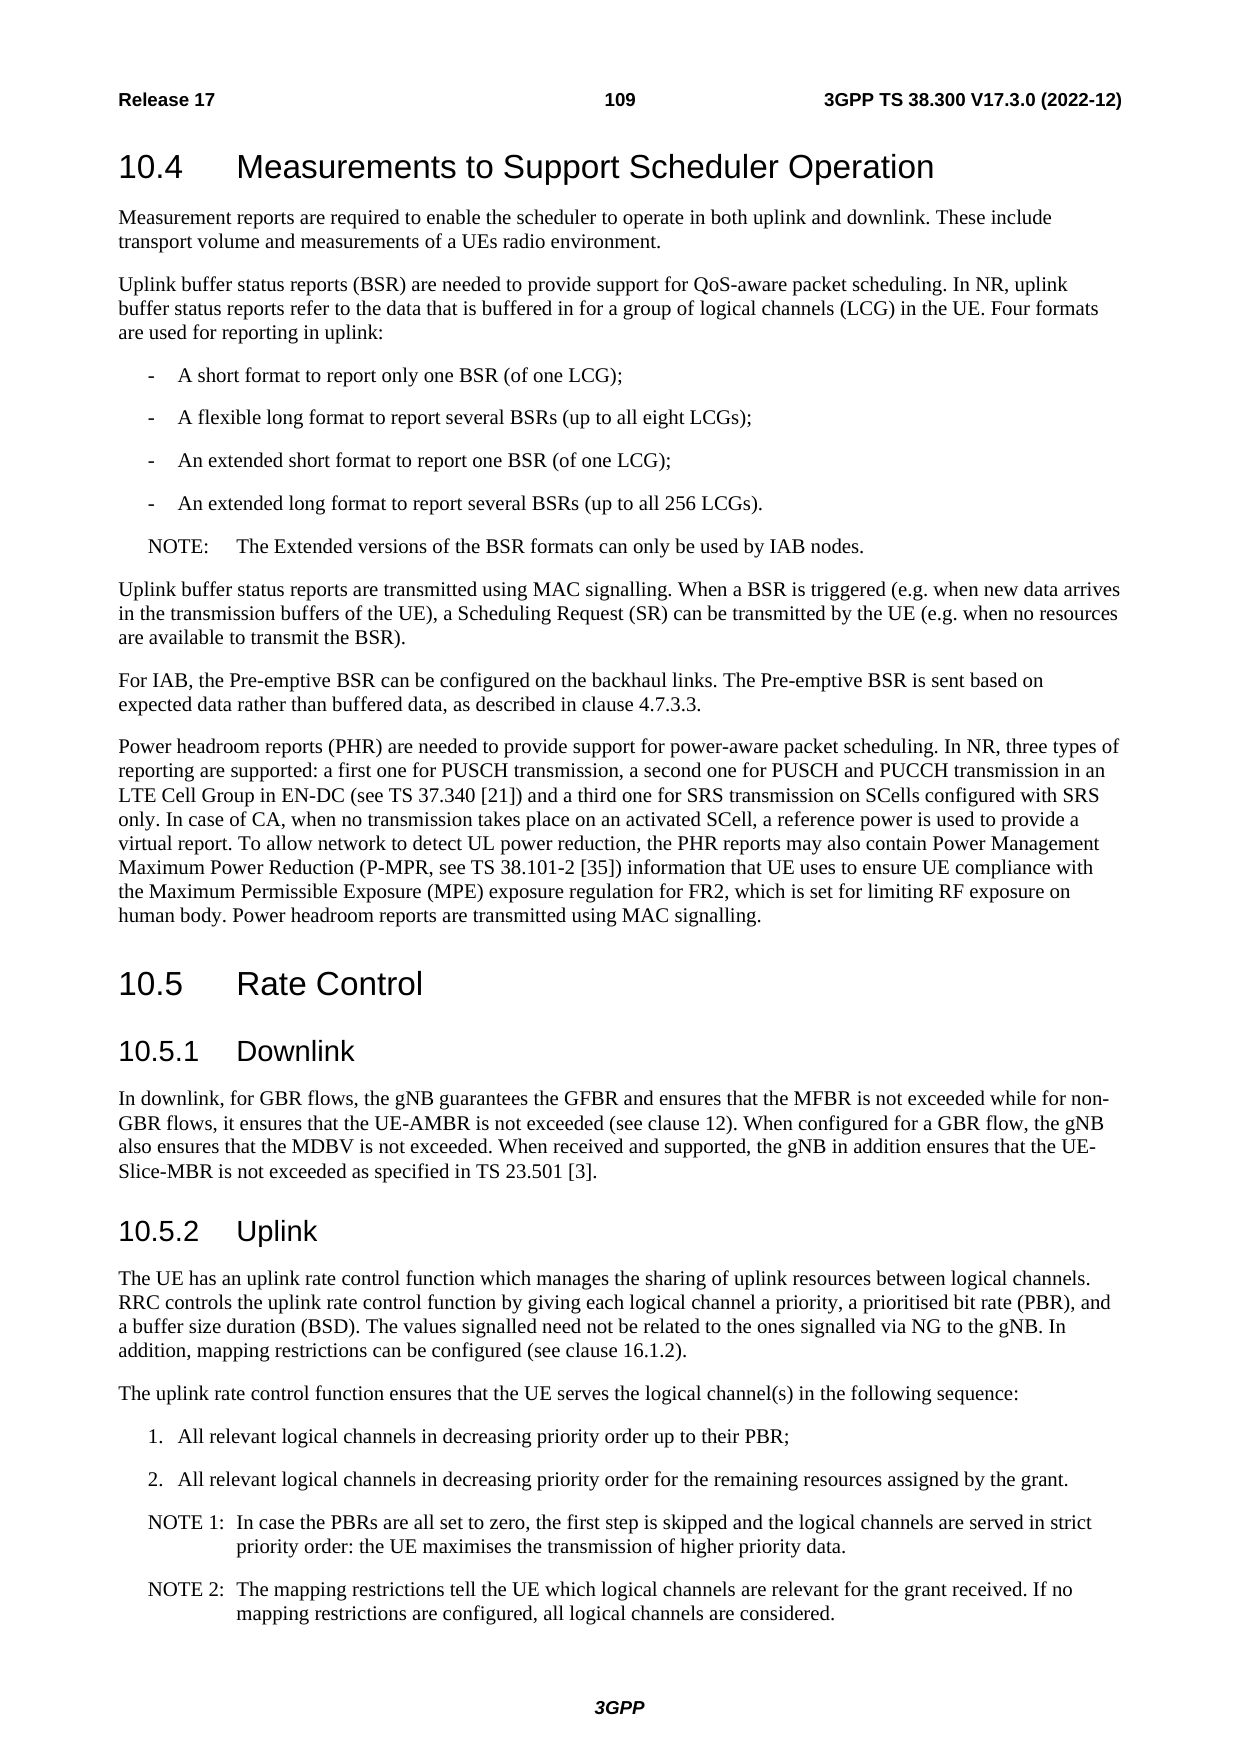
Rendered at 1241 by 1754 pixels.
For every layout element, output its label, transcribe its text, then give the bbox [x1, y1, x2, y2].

text The uplink rate control function ensures that the UE serves the logical channel(s) in the following sequence: [118, 1381, 1122, 1405]
text - A short format to report only one BSR (of one LCG); [148, 362, 1122, 387]
subtitle 10.5.2 Uplink [118, 1214, 1122, 1247]
subtitle 10.4 Measurements to Support Scheduler Operation [118, 147, 1122, 186]
text 1. All relevant logical channels in decreasing priority order up to their PBR; [148, 1424, 1122, 1448]
text NOTE 2: The mapping restrictions tell the UE which logical channels are relevant for the grant received. If no mapping restrictions are configured, all logical channels are considered. [148, 1576, 1122, 1624]
text - An extended long format to report several BSRs (up to all 256 LCGs). [148, 491, 1122, 515]
text Measurement reports are required to enable the scheduler to operate in both uplink and downlink. These include transport volume and measurements of a UEs radio environment. [118, 205, 1122, 253]
text NOTE 1: In case the PBRs are all set to zero, the first step is skipped and the logical channels are served in strict priority order: the UE maximises the transmission of higher priority data. [148, 1509, 1122, 1558]
text Uplink buffer status reports are transmitted using MAC signalling. When a BSR is triggered (e.g. when new data arrives in the transmission buffers of the UE), a Scheduling Request (SR) can be transmitted by the UE (e.g. when no resources are available to transmit the BSR). [118, 577, 1122, 649]
text In downlink, for GBR flows, the gNB guarantees the GFBR and ensures that the MFBR is not exceeded while for non-GBR flows, it ensures that the UE-AMBR is not exceeded (see clause 12). When configured for a GBR flow, the gNB also ensures that the MDBV is not exceeded. When received and supported, the gNB in addition ensures that the UE-Slice-MBR is not exceeded as specified in TS 23.501 [3]. [118, 1086, 1122, 1183]
text - A flexible long format to report several BSRs (up to all eight LCGs); [148, 405, 1122, 429]
text Uplink buffer status reports (BSR) are needed to provide support for QoS-aware packet scheduling. In NR, uplink buffer status reports refer to the data that is buffered in for a group of logical channels (LCG) in the UE. Four formats are used for reporting in uplink: [118, 272, 1122, 344]
text For IAB, the Pre-emptive BSR can be configured on the backhaul links. The Pre-emptive BSR is sent based on expected data rather than buffered data, as described in clause 4.7.3.3. [118, 667, 1122, 716]
text - An extended short format to report one BSR (of one LCG); [148, 448, 1122, 472]
subtitle 10.5 Rate Control [118, 964, 1122, 1003]
text 2. All relevant logical channels in decreasing priority order for the remaining resources assigned by the grant. [148, 1467, 1122, 1491]
text Power headroom reports (PHR) are needed to provide support for power-aware packet scheduling. In NR, three types of reporting are supported: a first one for PUSCH transmission, a second one for PUSCH and PUCCH transmission in an LTE Cell Group in EN-DC (see TS 37.340 [21]) and a third one for SRS transmission on SCells configured with SRS only. In case of CA, when no transmission takes place on an activated SCell, a reference power is used to provide a virtual report. To allow network to detect UL power reduction, the PHR reports may also contain Power Management Maximum Power Reduction (P-MPR, see TS 38.101-2 [35]) information that UE uses to ensure UE compliance with the Maximum Permissible Exposure (MPE) exposure regulation for FR2, which is set for limiting RF exposure on human body. Power headroom reports are transmitted using MAC signalling. [118, 734, 1122, 927]
text NOTE: The Extended versions of the BSR formats can only be used by IAB nodes. [148, 534, 1122, 558]
text The UE has an uplink rate control function which manages the sharing of uplink resources between logical channels. RRC controls the uplink rate control function by giving each logical channel a priority, a prioritised bit rate (PBR), and a buffer size duration (BSD). The values signalled need not be related to the ones signalled via NG to the gNB. In addition, mapping restrictions can be configured (see clause 16.1.2). [118, 1266, 1122, 1362]
subtitle 10.5.1 Downlink [118, 1034, 1122, 1068]
